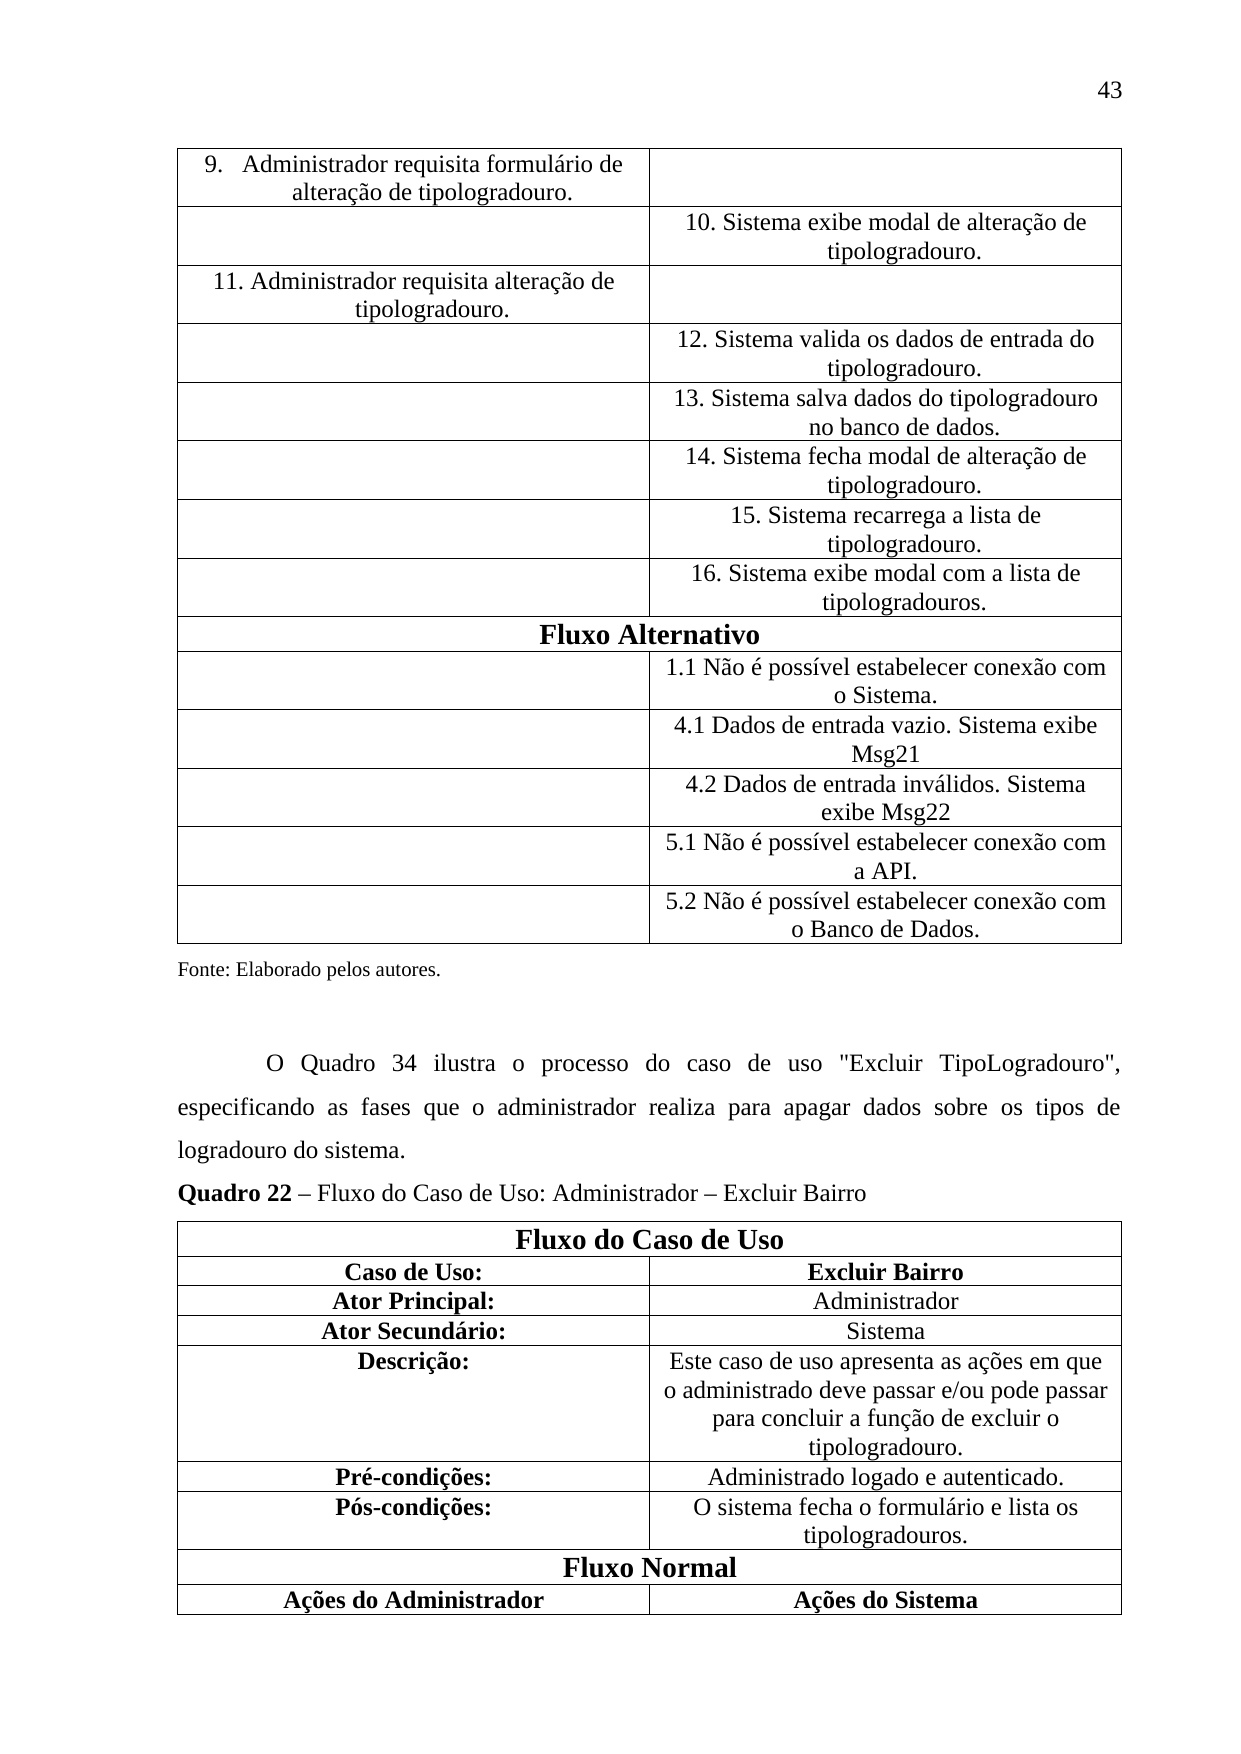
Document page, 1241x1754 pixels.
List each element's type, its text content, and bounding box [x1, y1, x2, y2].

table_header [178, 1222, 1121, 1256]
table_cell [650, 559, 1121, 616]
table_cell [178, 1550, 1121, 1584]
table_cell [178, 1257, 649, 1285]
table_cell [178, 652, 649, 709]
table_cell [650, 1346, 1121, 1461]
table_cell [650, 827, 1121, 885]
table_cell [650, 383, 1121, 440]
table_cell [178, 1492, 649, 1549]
table_cell Administrador requisita formulário de alteração de tipologradouro. [178, 149, 649, 206]
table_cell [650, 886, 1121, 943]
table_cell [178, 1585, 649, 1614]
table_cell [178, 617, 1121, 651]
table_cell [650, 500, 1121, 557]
table_cell [650, 149, 1121, 206]
text O Quadro 34 ilustra o processo do caso de uso "Excluir TipoLogradouro", especificando as fases que o administrador realiza para apagar dados sobre os tipos de logradouro do sistema. [177, 1048, 1122, 1163]
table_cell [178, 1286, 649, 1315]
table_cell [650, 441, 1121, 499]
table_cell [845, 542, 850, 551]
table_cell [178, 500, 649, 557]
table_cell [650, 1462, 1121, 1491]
table_cell Administrador requisita alteração de tipologradouro. [178, 266, 649, 323]
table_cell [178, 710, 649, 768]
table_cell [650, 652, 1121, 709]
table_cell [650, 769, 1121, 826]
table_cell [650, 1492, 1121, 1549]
text Fonte: Elaborado pelos autores. [177, 957, 1122, 981]
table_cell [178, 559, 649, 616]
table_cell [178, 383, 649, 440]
table_cell Sistema exibe modal de alteração de tipologradouro. [650, 207, 1121, 265]
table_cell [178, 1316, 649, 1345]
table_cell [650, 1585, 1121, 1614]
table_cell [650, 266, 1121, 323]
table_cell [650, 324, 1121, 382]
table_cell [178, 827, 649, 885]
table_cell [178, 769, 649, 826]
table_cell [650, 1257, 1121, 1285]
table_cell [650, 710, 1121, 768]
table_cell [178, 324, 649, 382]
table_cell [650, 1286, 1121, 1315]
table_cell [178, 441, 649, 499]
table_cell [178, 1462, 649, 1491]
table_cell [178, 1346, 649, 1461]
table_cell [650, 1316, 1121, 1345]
table_cell [178, 207, 649, 265]
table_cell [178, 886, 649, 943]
